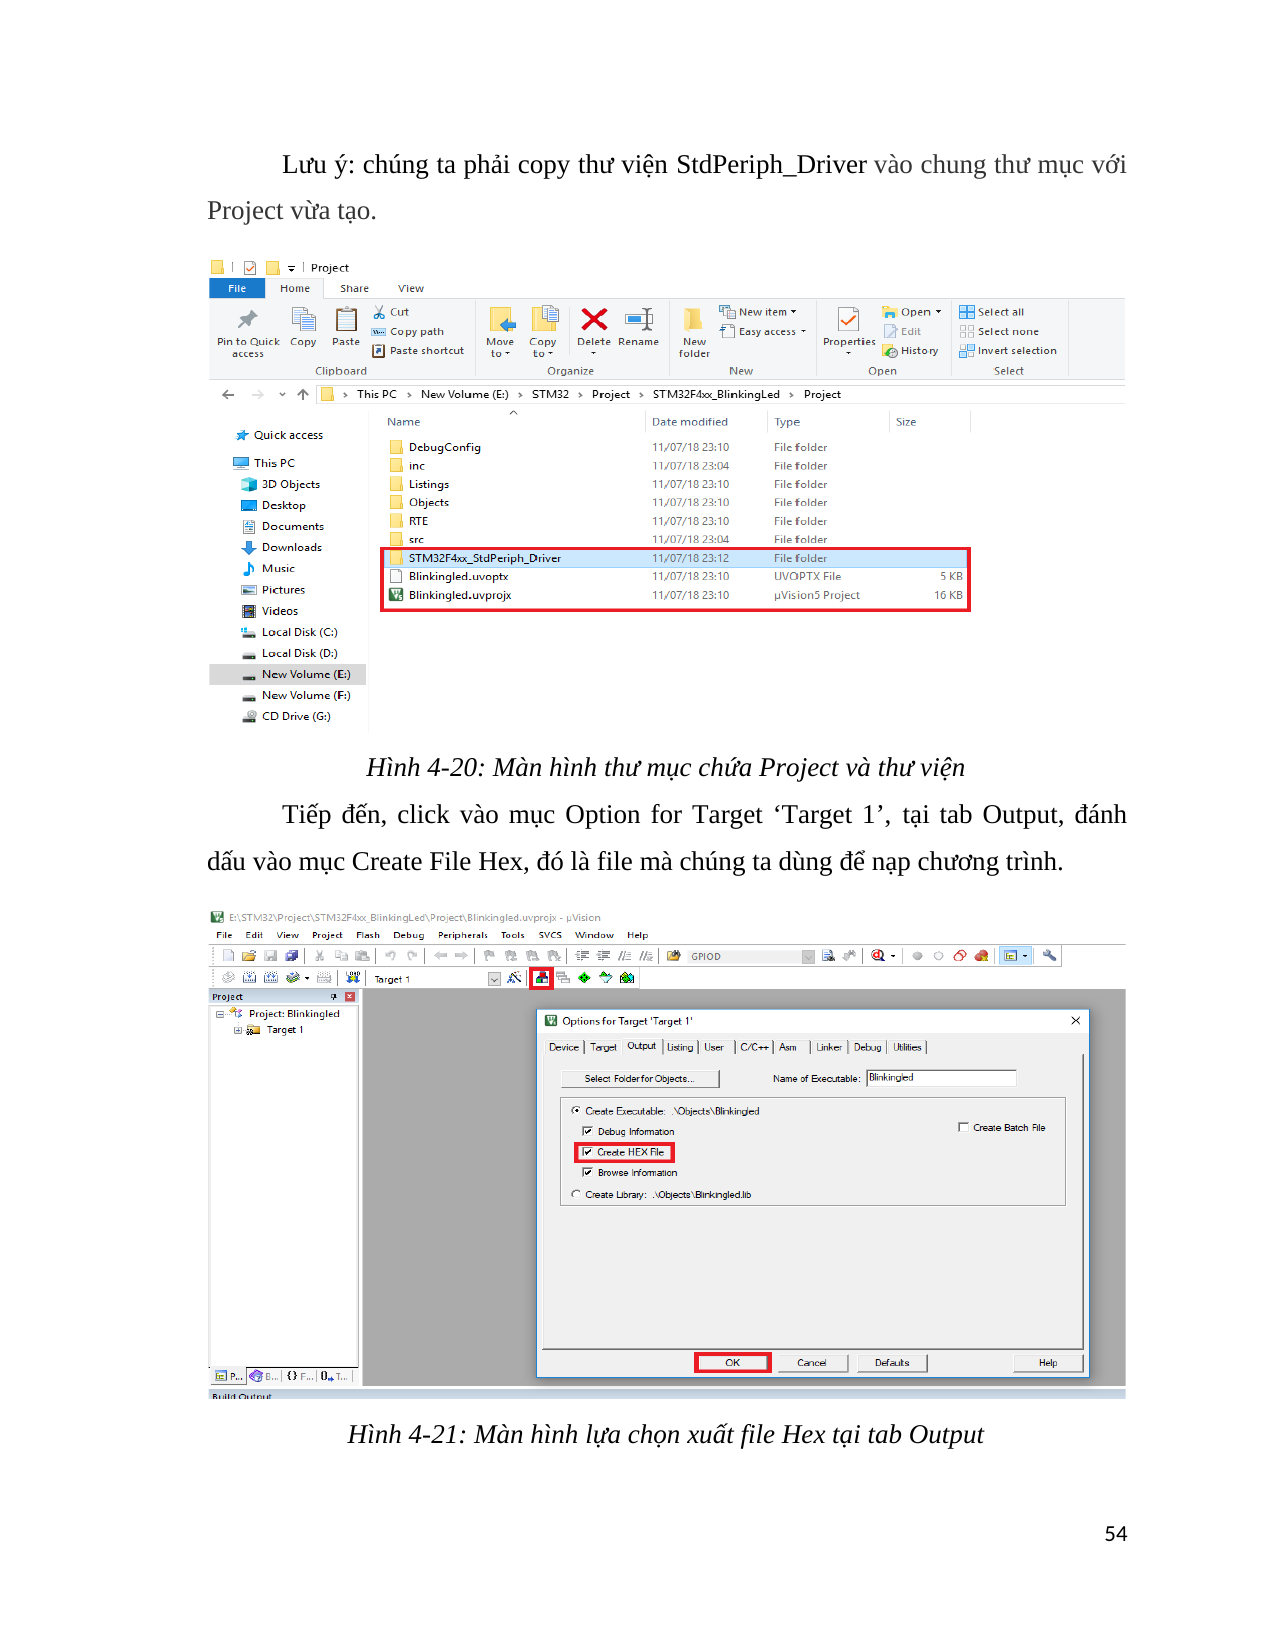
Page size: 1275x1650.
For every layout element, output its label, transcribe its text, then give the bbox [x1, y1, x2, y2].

picture [208, 908, 1126, 1399]
text Tiếp đến, click vào mục Option for Target ‘Target 1’, tại tab Output, đánh dấu vào mục Create File Hex, đó là file mà chúng ta dùng để nạp chương trình. [207, 798, 1127, 876]
text Hình 4-21: Màn hình lựa chọn xuất file Hex tại tab Output [207, 1418, 1127, 1449]
text Lưu ý: chúng ta phải copy thư viện StdPeriph_Driver vào chung thư mục với Project vừa tạo. [207, 148, 1127, 226]
text Hình 4-20: Màn hình thư mục chứa Project và thư viện [207, 752, 1127, 783]
picture [209, 257, 1125, 733]
